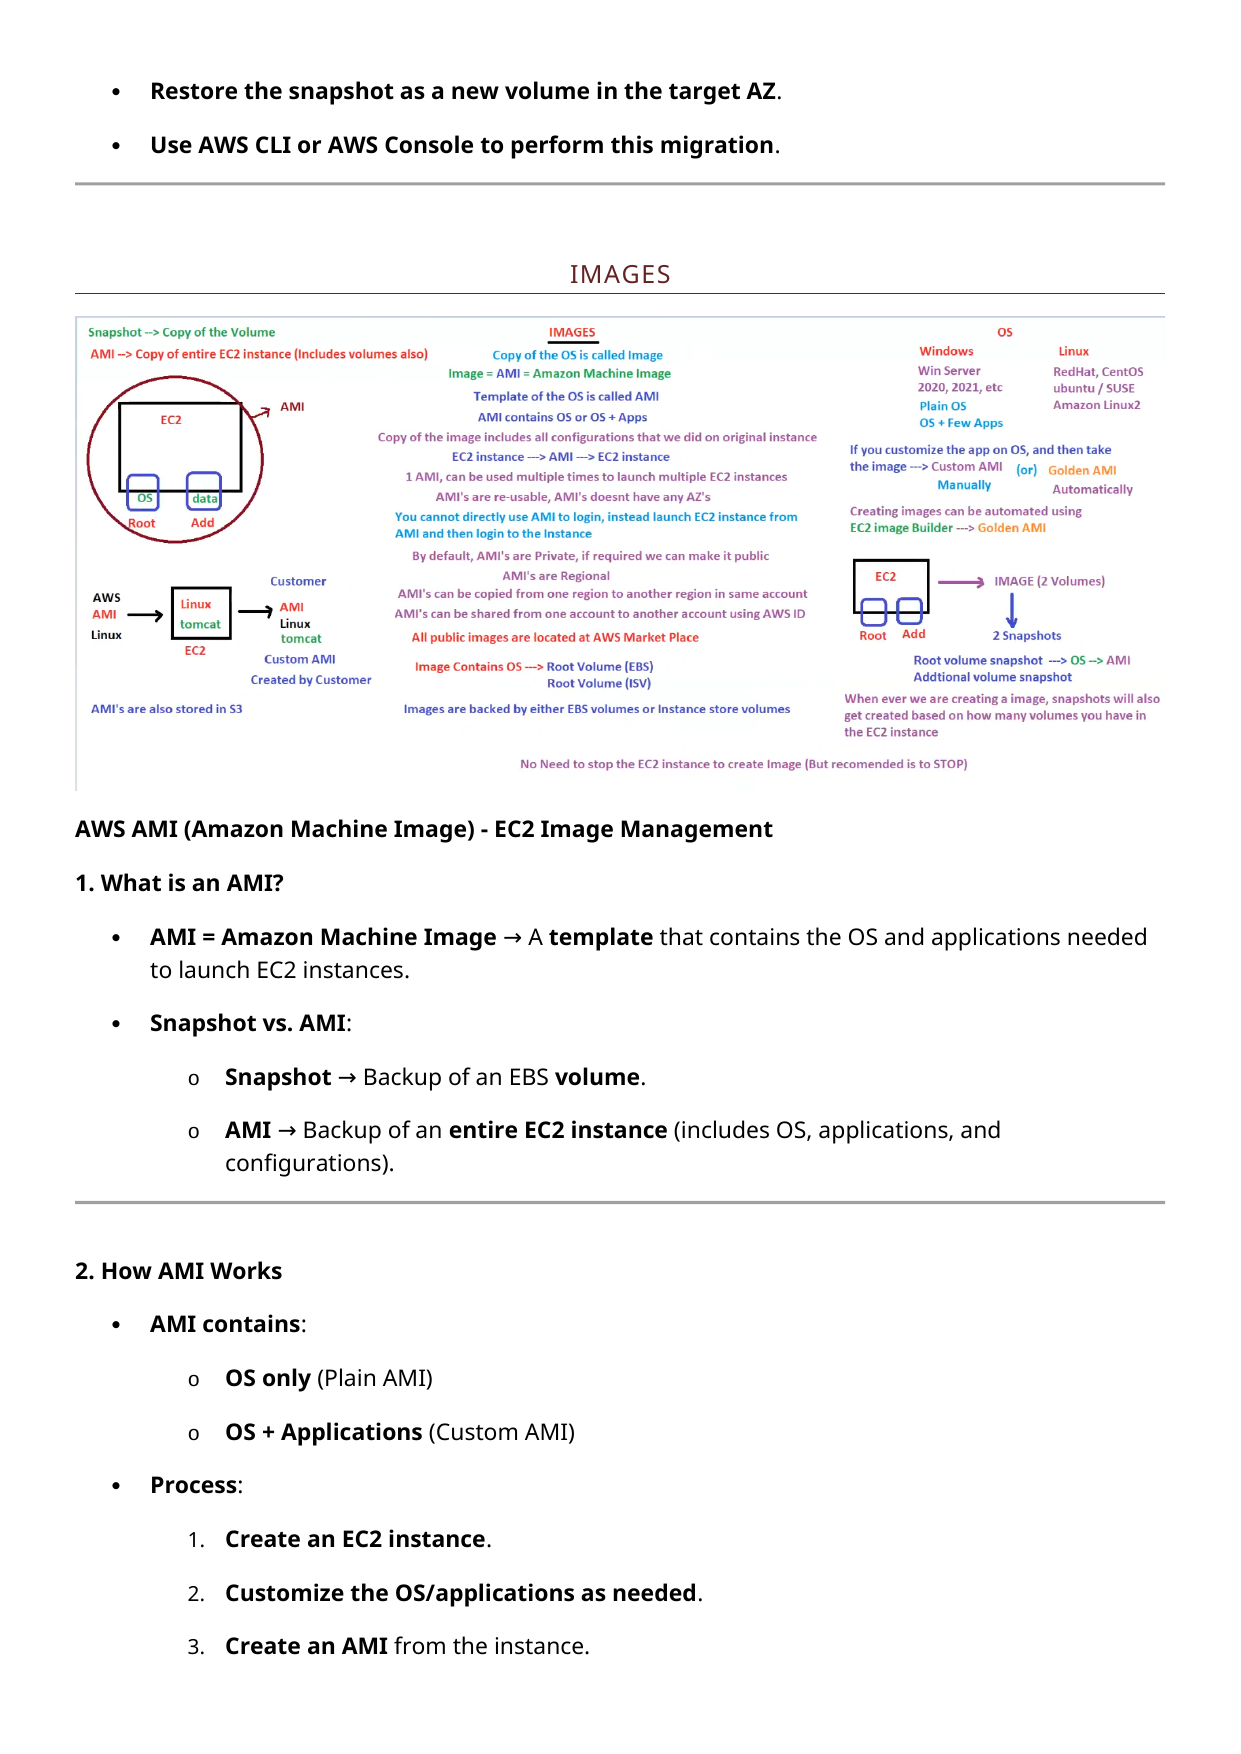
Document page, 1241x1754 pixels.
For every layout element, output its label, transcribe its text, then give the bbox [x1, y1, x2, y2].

list AMI → Backup of an entire EC2 instance (includes OS, applications, and configurations). [187, 1114, 1165, 1178]
list Create an EC2 instance. [187, 1523, 1165, 1554]
list AMI contains: [112, 1308, 1165, 1339]
subtitle Images [75, 257, 1165, 293]
text 2. How AMI Works [75, 1254, 1165, 1286]
picture [75, 316, 1166, 791]
list Restore the snapshot as a new volume in the target AZ. [112, 75, 1165, 106]
text 1. What is an AMI? [75, 867, 1165, 898]
list Customize the OS/applications as needed. [187, 1576, 1165, 1608]
list Use AWS CLI or AWS Console to perform this migration. [112, 129, 1165, 160]
list OS only (Plain AMI) [187, 1362, 1165, 1393]
list Snapshot vs. AMI: [112, 1007, 1165, 1038]
list Snapshot → Backup of an EBS volume. [187, 1061, 1165, 1092]
text AWS AMI (Amazon Machine Image) - EC2 Image Management [75, 813, 1165, 845]
list AMI = Amazon Machine Image → A template that contains the OS and applications needed to launch EC2 instances. [112, 921, 1165, 985]
list Process: [112, 1469, 1165, 1500]
list OS + Applications (Custom AMI) [187, 1416, 1165, 1447]
list Create an AMI from the instance. [187, 1630, 1165, 1661]
